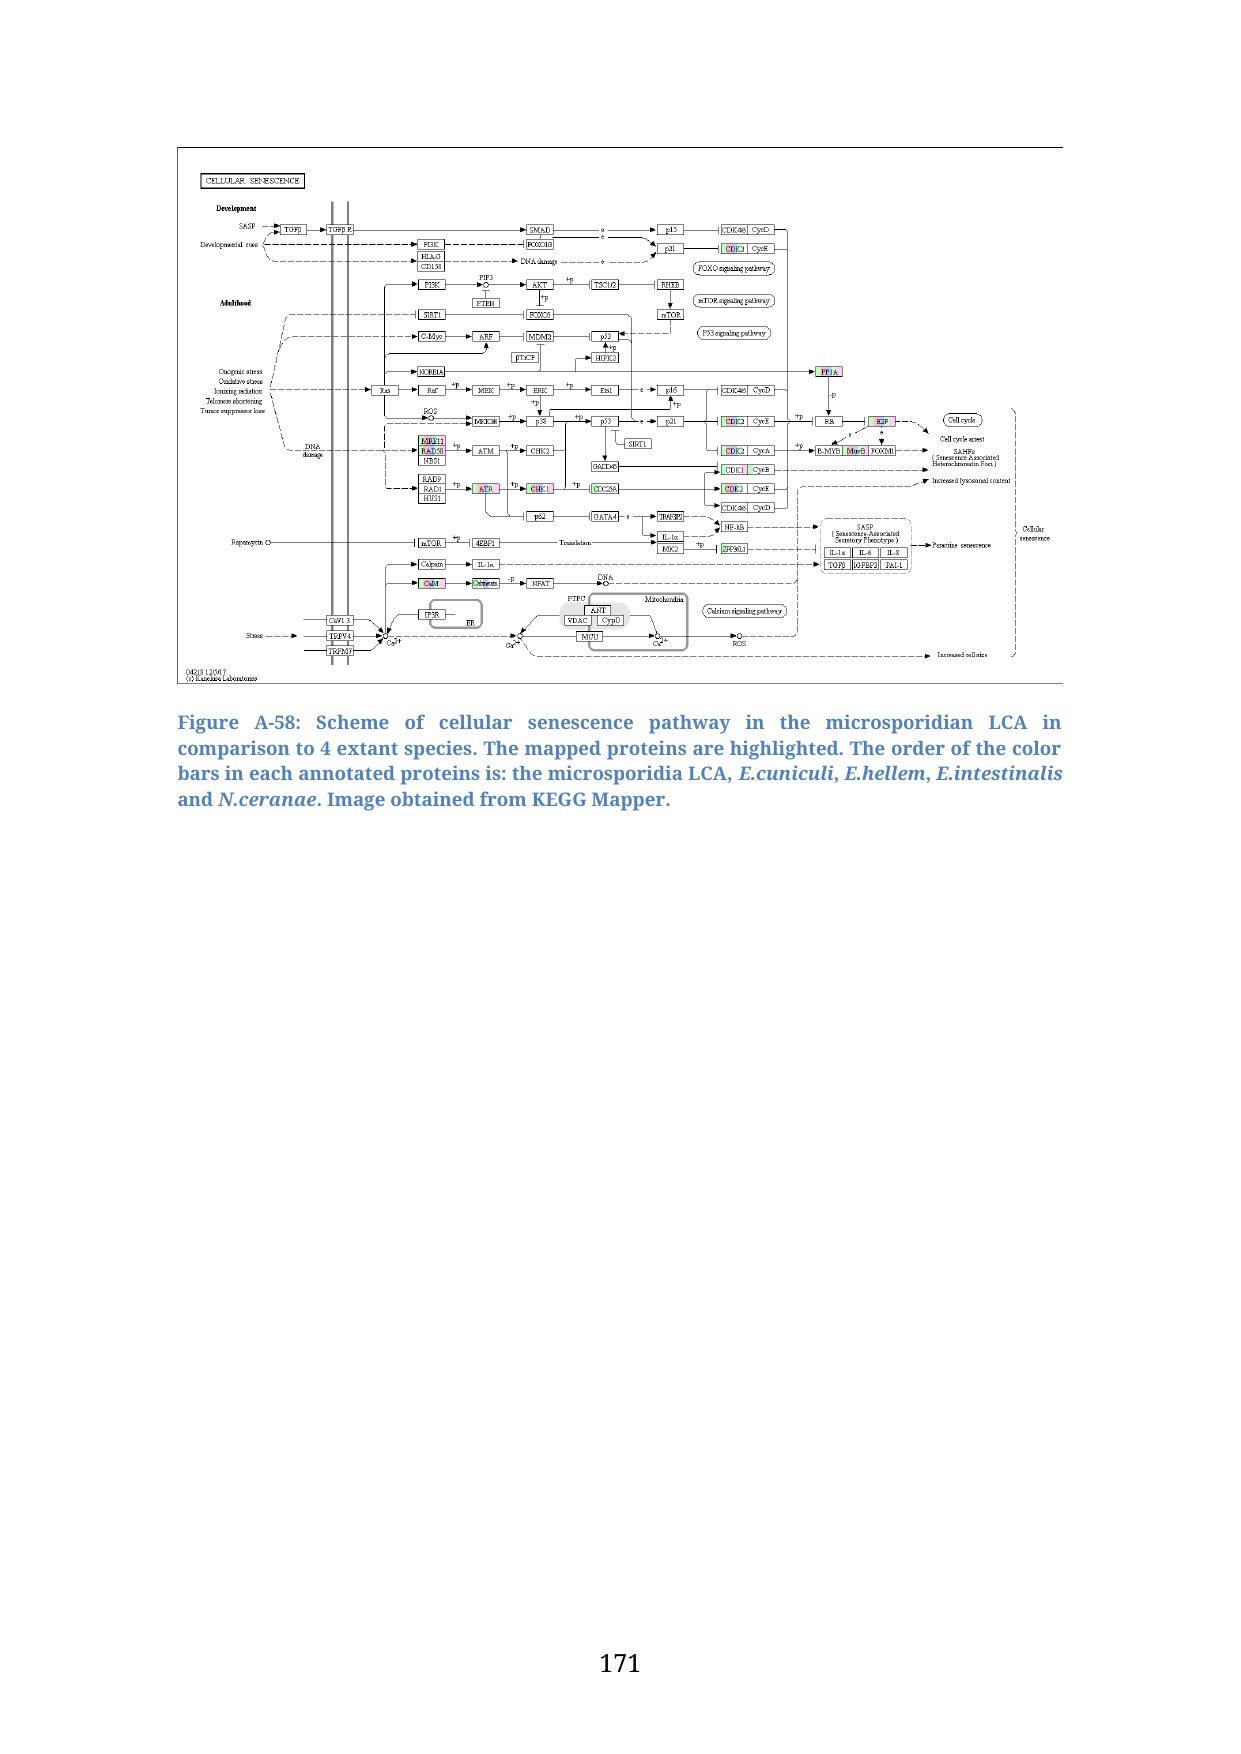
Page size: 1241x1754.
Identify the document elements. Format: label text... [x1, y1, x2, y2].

picture [177, 147, 1063, 684]
